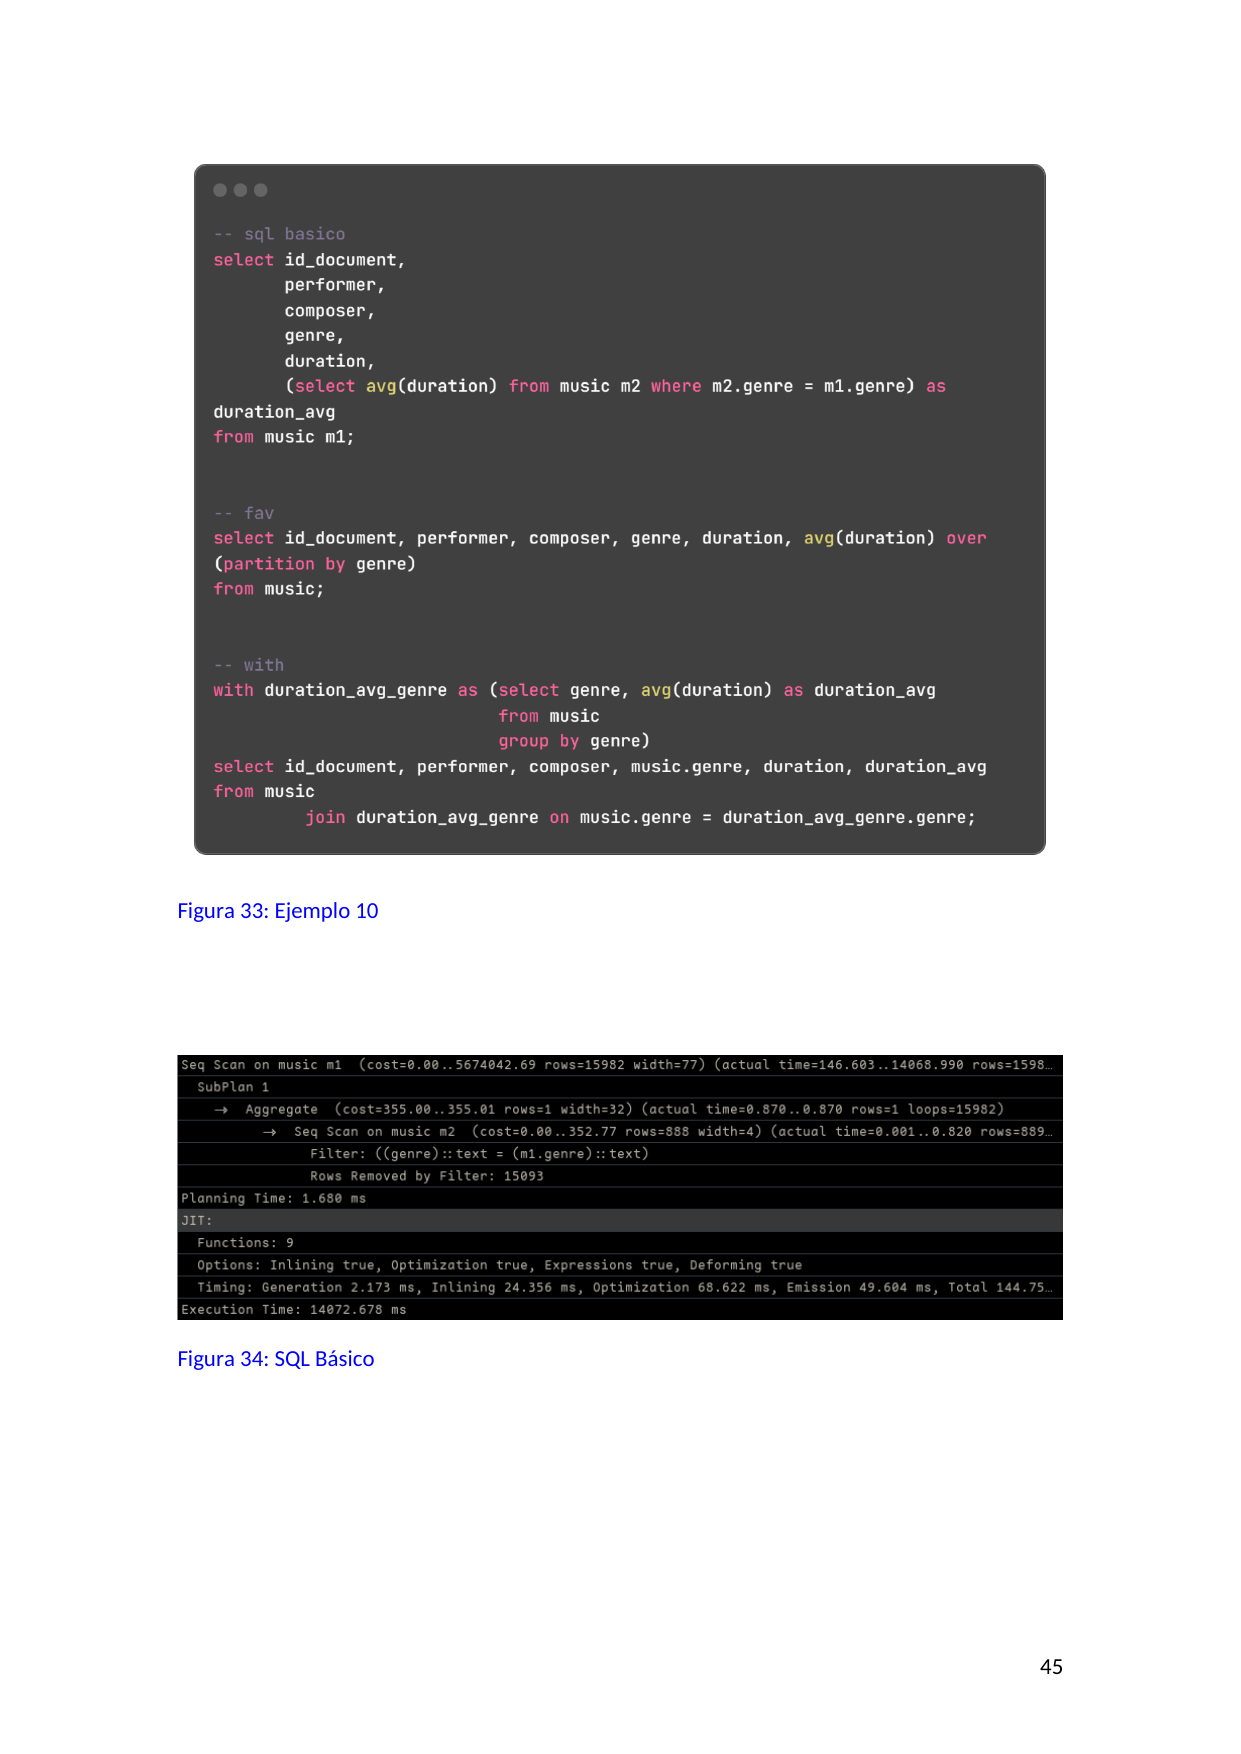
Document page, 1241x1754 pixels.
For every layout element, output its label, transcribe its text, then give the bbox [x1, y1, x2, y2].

text Figura 33: Ejemplo 10 [177, 896, 1063, 924]
text Figura 34: SQL Básico [177, 1344, 1063, 1372]
picture [177, 147, 1062, 871]
picture [177, 1055, 1063, 1320]
